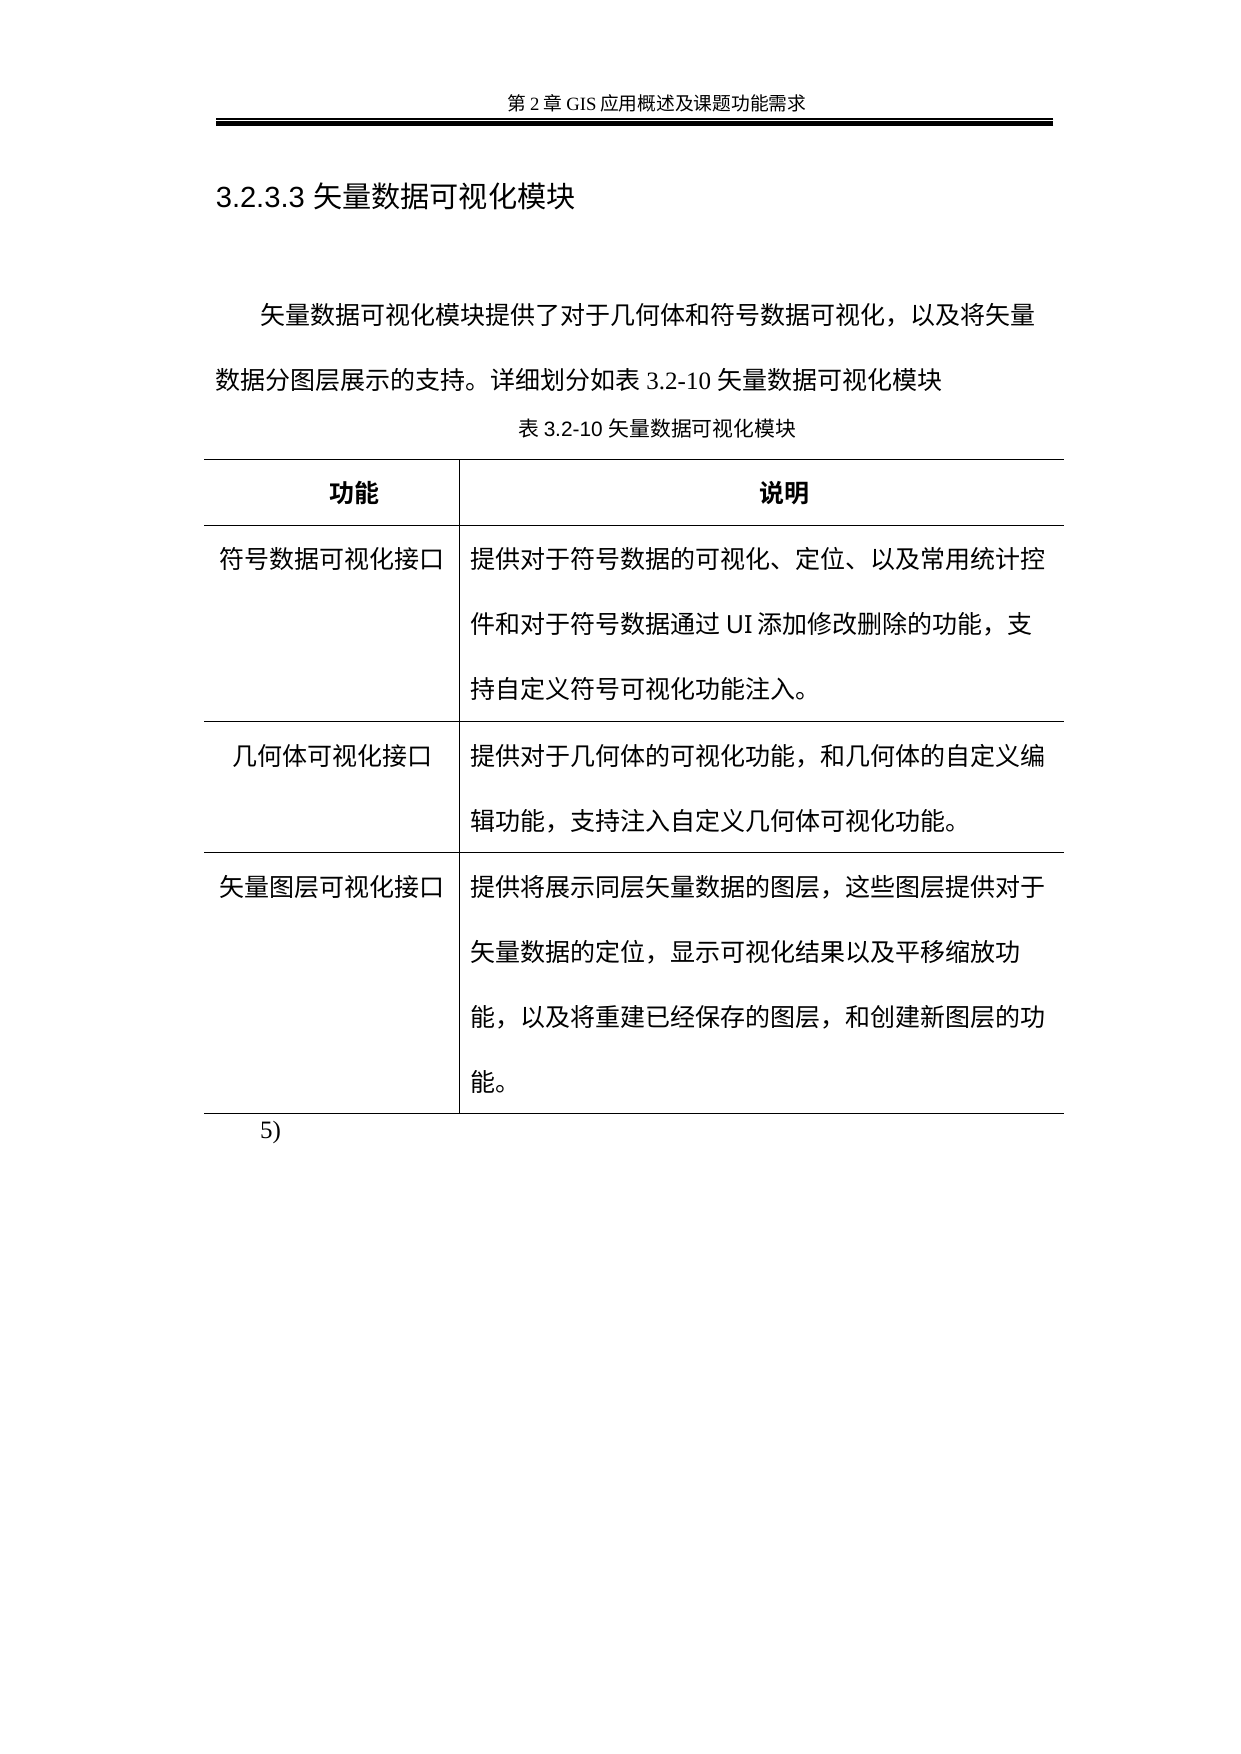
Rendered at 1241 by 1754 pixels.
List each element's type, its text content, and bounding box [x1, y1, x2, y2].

table_cell 提供对于几何体的可视化功能，和几何体的自定义编辑功能，支持注入自定义几何体可视化功能。 [460, 722, 1064, 852]
table_cell 矢量图层可视化接口 [204, 853, 459, 1113]
table_header 说明 [460, 460, 1064, 524]
table_cell 几何体可视化接口 [204, 722, 459, 852]
table_header 功能 [204, 460, 459, 524]
table_cell 提供将展示同层矢量数据的图层，这些图层提供对于矢量数据的定位，显示可视化结果以及平移缩放功能，以及将重建已经保存的图层，和创建新图层的功能。 [460, 853, 1064, 1113]
subtitle 矢量数据可视化模块 [216, 162, 1053, 227]
table_cell 符号数据可视化接口 [204, 526, 459, 721]
table_cell 提供对于符号数据的可视化、定位、以及常用统计控件和对于符号数据通过UI添加修改删除的功能，支持自定义符号可视化功能注入。 [460, 526, 1064, 721]
